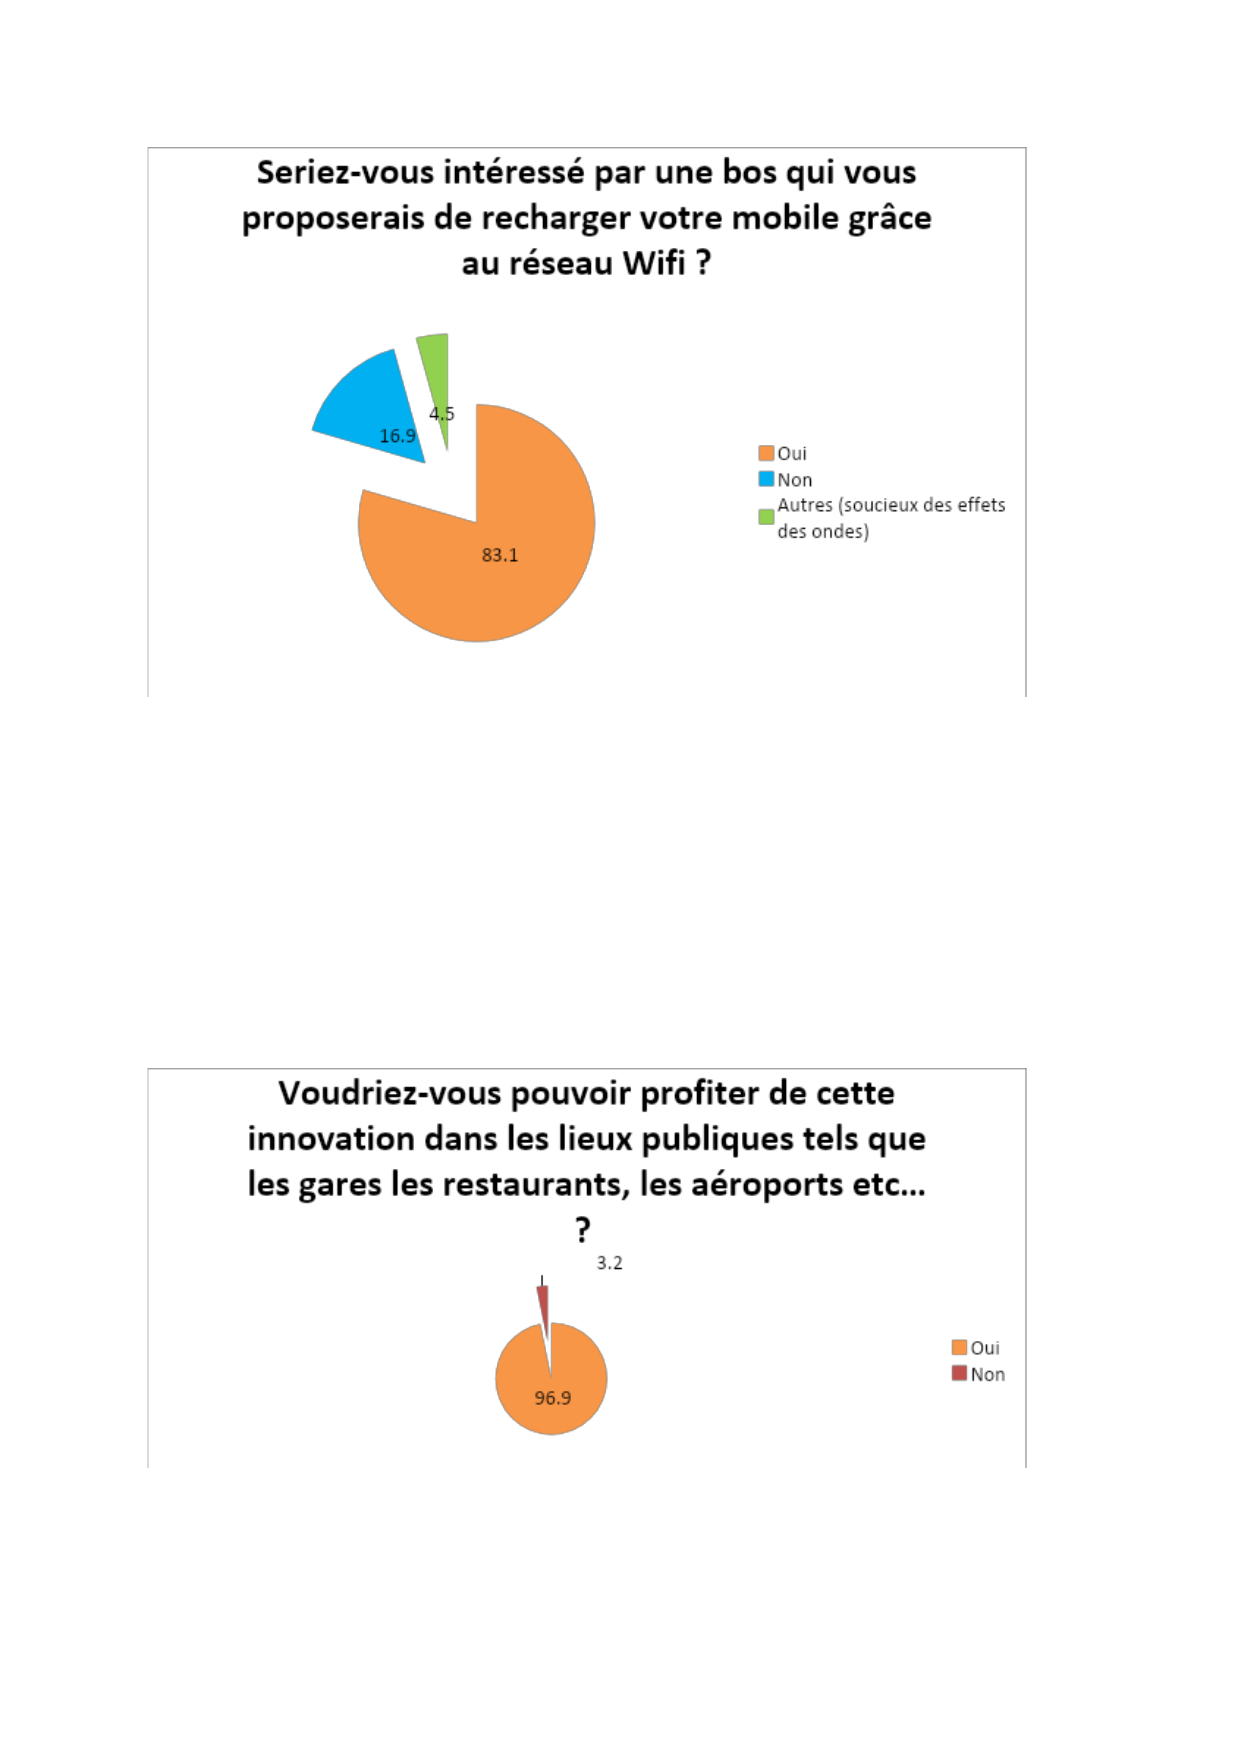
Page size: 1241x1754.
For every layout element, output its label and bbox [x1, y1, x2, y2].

picture [147, 1068, 1027, 1468]
picture [147, 147, 1027, 697]
